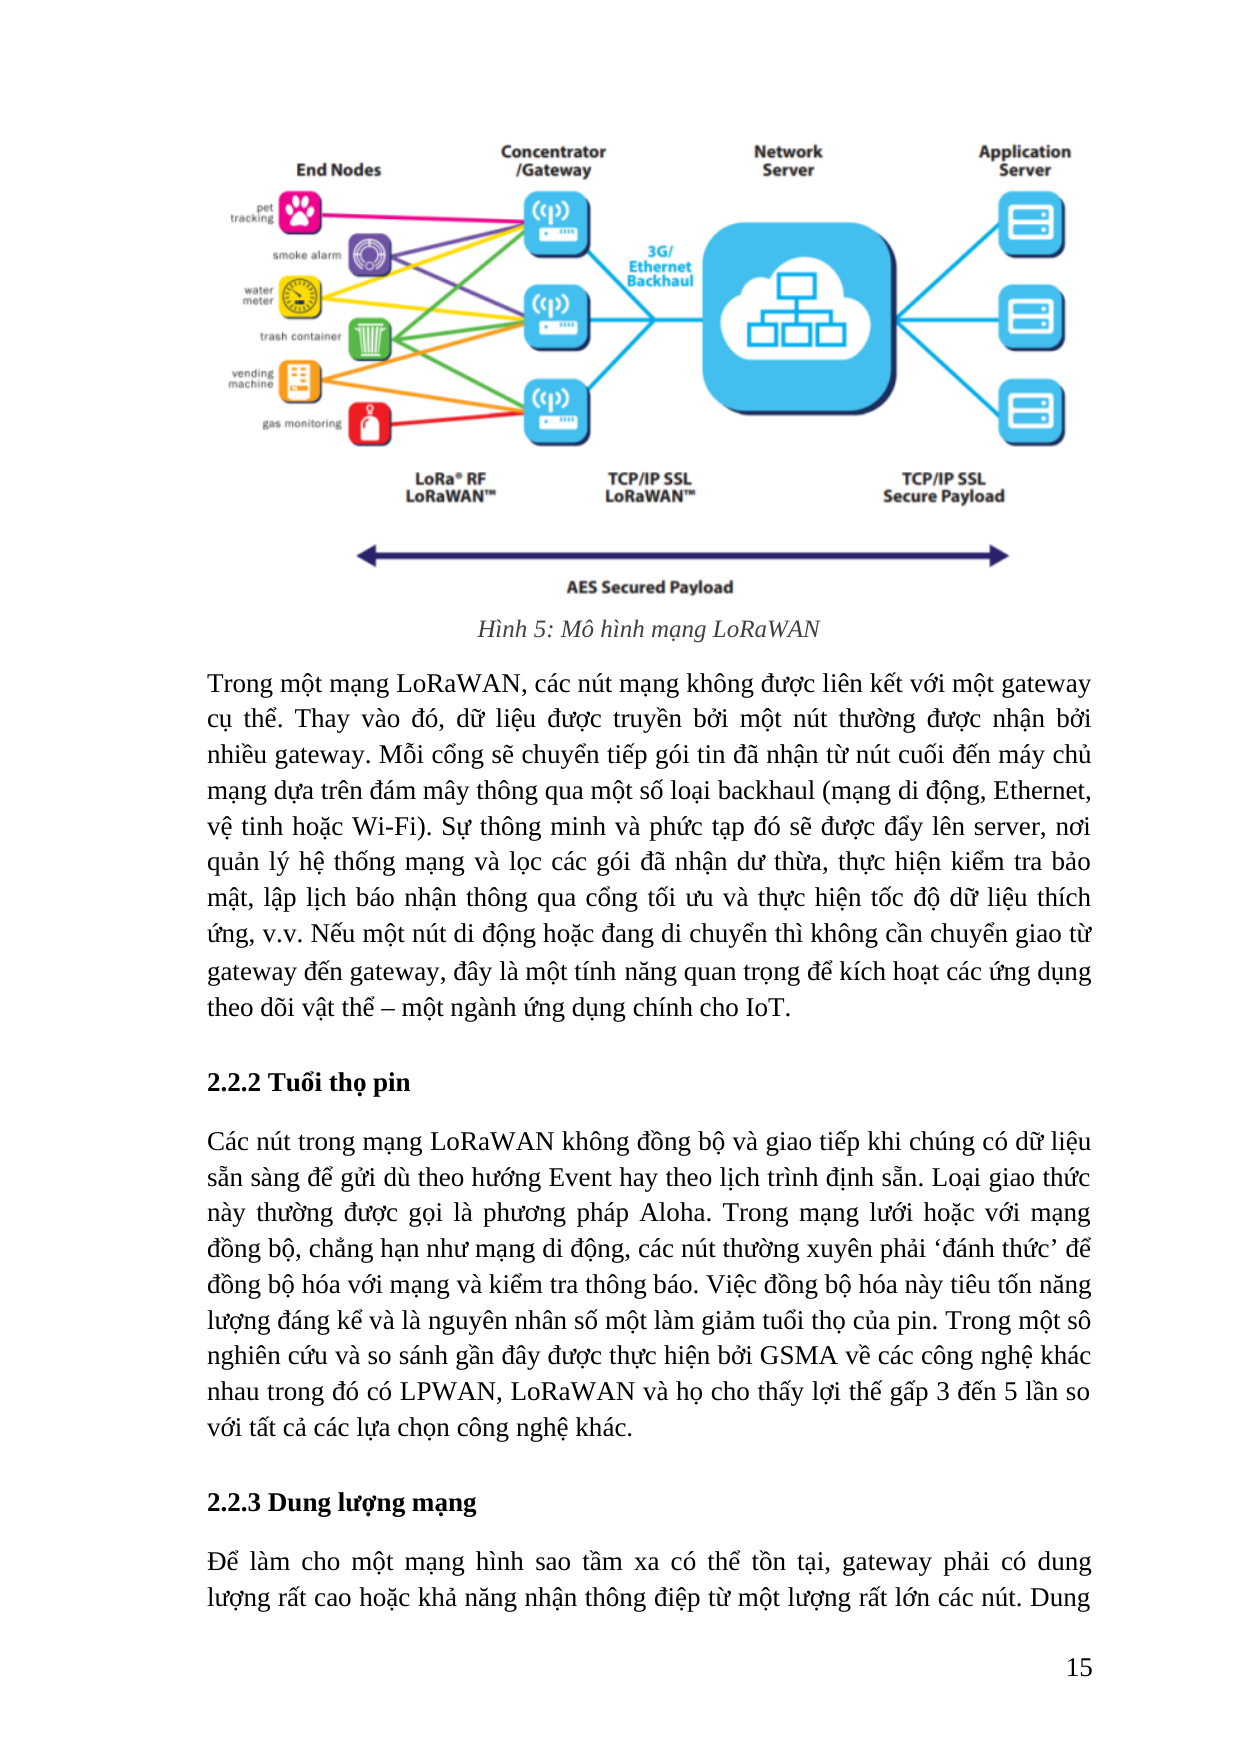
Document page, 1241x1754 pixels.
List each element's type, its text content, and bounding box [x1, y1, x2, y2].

text Trong một mạng LoRaWAN, các nút mạng không được liên kết với một gateway cụ thể. Thay vào đó, dữ liệu được truyền bởi một nút thường được nhận bởi nhiều gateway. Mỗi cổng sẽ chuyển tiếp gói tin đã nhận từ nút cuối đến máy chủ mạng dựa trên đám mây thông qua một số loại backhaul (mạng di động, Ethernet, vệ tinh hoặc Wi-Fi). Sự thông minh và phức tạp đó sẽ được đẩy lên server, nơi quản lý hệ thống mạng và lọc các gói đã nhận dư thừa, thực hiện kiểm tra bảo mật, lập lịch báo nhận thông qua cổng tối ưu và thực hiện tốc độ dữ liệu thích ứng, v.v. Nếu một nút di động hoặc đang di chuyển thì không cần chuyển giao từ gateway đến gateway, đây là một tính năng quan trọng để kích hoạt các ứng dụng theo dõi vật thể – một ngành ứng dụng chính cho IoT. [207, 667, 1092, 1022]
subtitle 2.2.3 Dung lượng mạng [207, 1486, 1092, 1517]
picture [206, 118, 1093, 604]
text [207, 1545, 1092, 1612]
text Các nút trong mạng LoRaWAN không đồng bộ và giao tiếp khi chúng có dữ liệu sẵn sàng để gửi dù theo hướng Event hay theo lịch trình định sẵn. Loại giao thức này thường được gọi là phương pháp Aloha. Trong mạng lưới hoặc với mạng đồng bộ, chẳng hạn như mạng di động, các nút thường xuyên phải ‘đánh thức’ để đồng bộ hóa với mạng và kiểm tra thông báo. Việc đồng bộ hóa này tiêu tốn năng lượng đáng kể và là nguyên nhân số một làm giảm tuổi thọ của pin. Trong một sô nghiên cứu và so sánh gần đây được thực hiện bởi GSMA về các công nghệ khác nhau trong đó có LPWAN, LoRaWAN và họ cho thấy lợi thế gấp 3 đến 5 lần so với tất cả các lựa chọn công nghệ khác. [207, 1125, 1092, 1442]
subtitle 2.2.2 Tuổi thọ pin [207, 1066, 1092, 1097]
